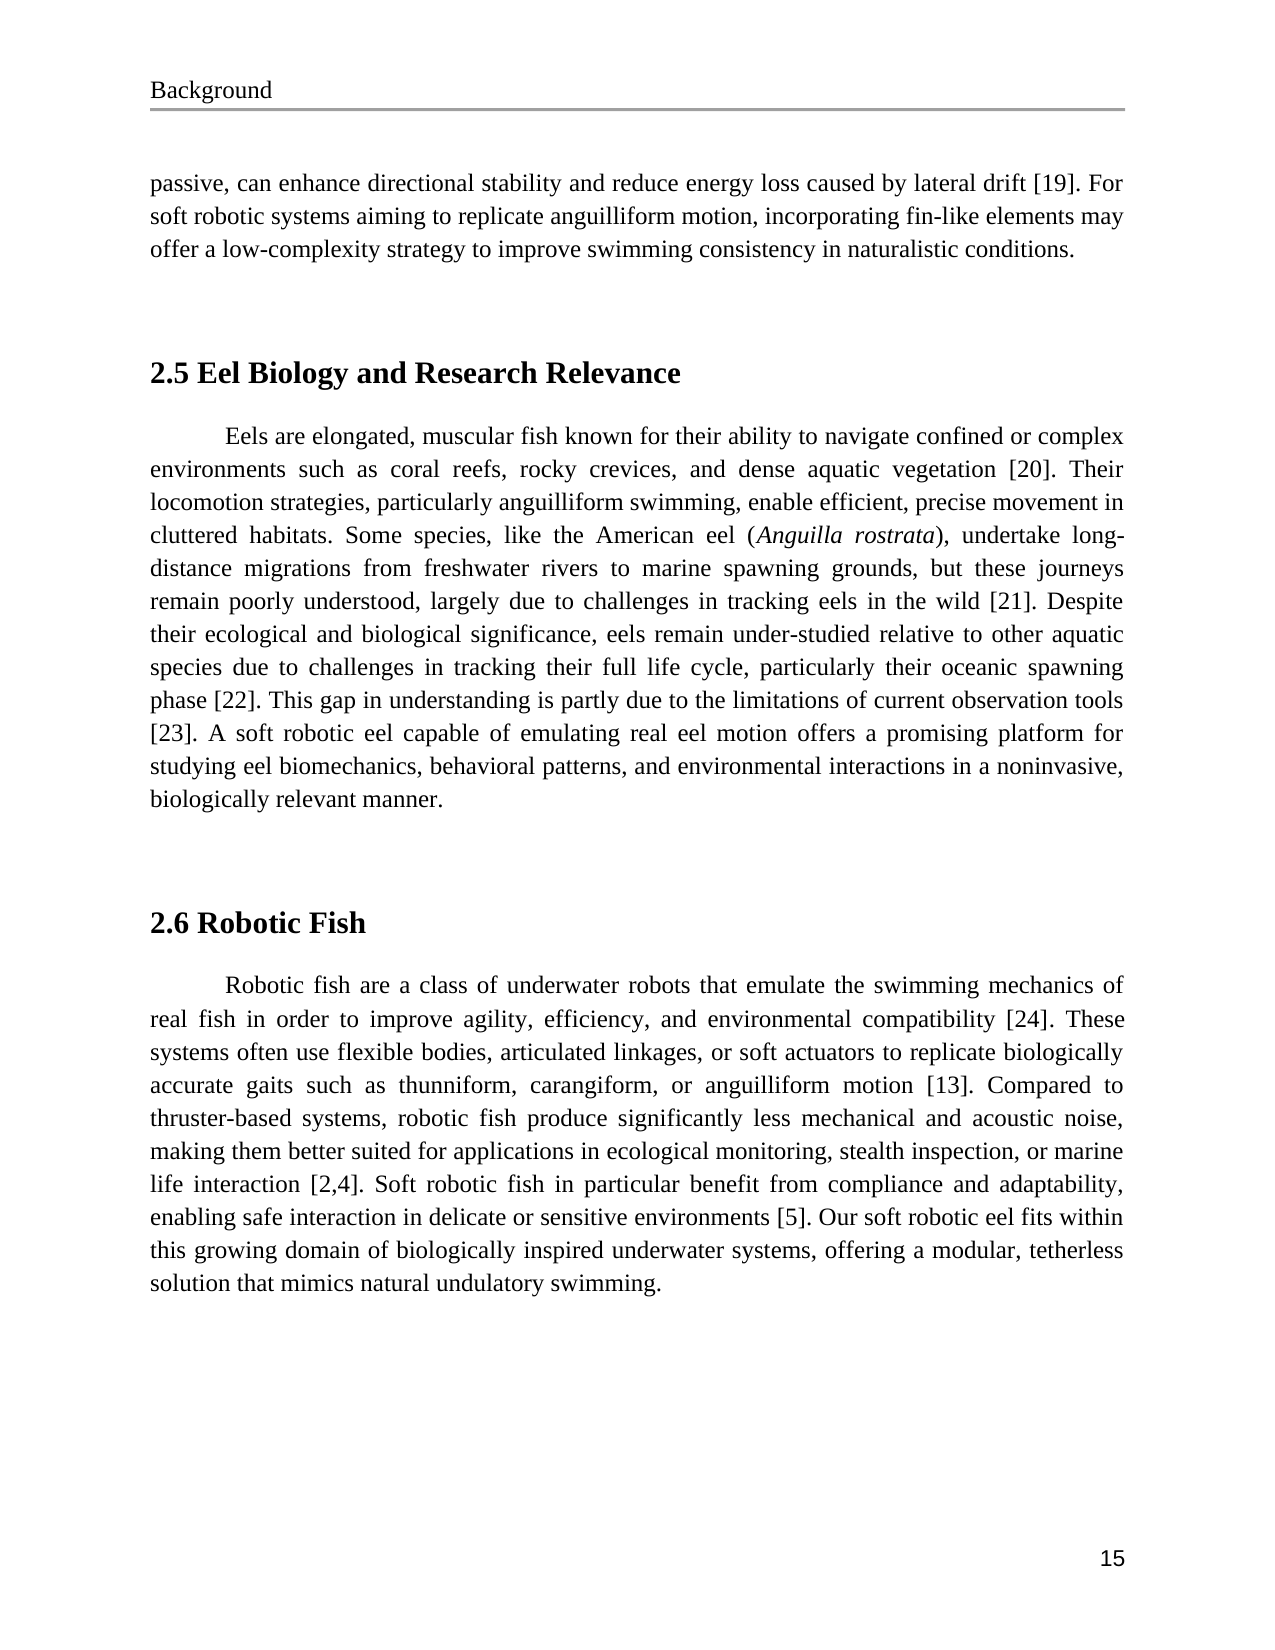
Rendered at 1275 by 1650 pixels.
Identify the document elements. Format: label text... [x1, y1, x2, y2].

text Eels are elongated, muscular fish known for their ability to navigate confined or complex environments such as coral reefs, rocky crevices, and dense aquatic vegetation [20]. Their locomotion strategies, particularly anguilliform swimming, enable efficient, precise movement in cluttered habitats. Some species, like the American eel (Anguilla rostrata), undertake long-distance migrations from freshwater rivers to marine spawning grounds, but these journeys remain poorly understood, largely due to challenges in tracking eels in the wild [21]. Despite their ecological and biological significance, eels remain under-studied relative to other aquatic species due to challenges in tracking their full life cycle, particularly their oceanic spawning phase [22]. This gap in understanding is partly due to the limitations of current observation tools [23]. A soft robotic eel capable of emulating real eel motion offers a promising platform for studying eel biomechanics, behavioral patterns, and environmental interactions in a noninvasive, biologically relevant manner. [150, 421, 1125, 813]
text Robotic fish are a class of underwater robots that emulate the swimming mechanics of real fish in order to improve agility, efficiency, and environmental compatibility [24]​. These systems often use flexible bodies, articulated linkages, or soft actuators to replicate biologically accurate gaits such as thunniform, carangiform, or anguilliform motion [13]. Compared to thruster-based systems, robotic fish produce significantly less mechanical and acoustic noise, making them better suited for applications in ecological monitoring, stealth inspection, or marine life interaction [2,4]. Soft robotic fish in particular benefit from compliance and adaptability, enabling safe interaction in delicate or sensitive environments [5]. Our soft robotic eel fits within this growing domain of biologically inspired underwater systems, offering a modular, tetherless solution that mimics natural undulatory swimming. [150, 971, 1125, 1297]
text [150, 168, 1125, 263]
subtitle 2.6 Robotic Fish [150, 904, 1125, 940]
subtitle 2.5 Eel Biology and Research Relevance [150, 355, 1125, 391]
